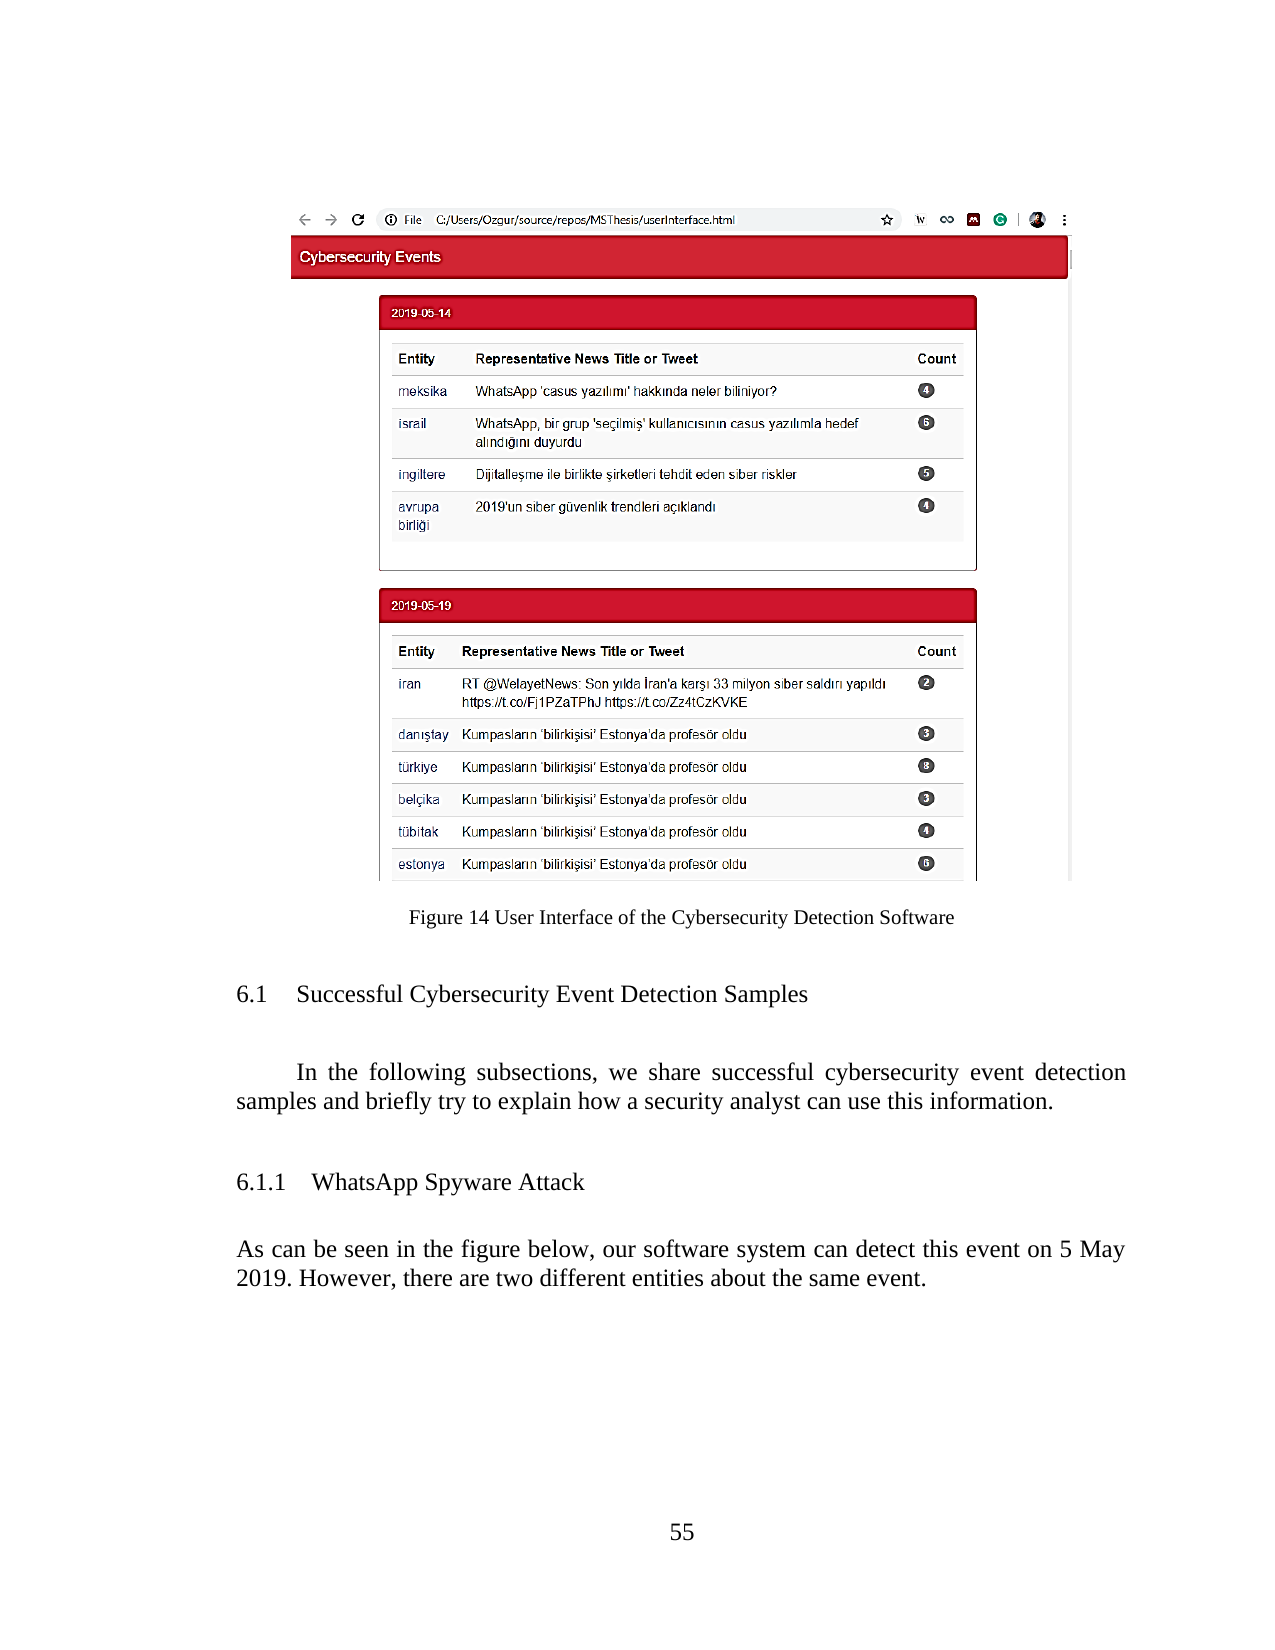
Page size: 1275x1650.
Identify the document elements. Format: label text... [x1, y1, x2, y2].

text In the following subsections, we share successful cybersecurity event detection samples and briefly try to explain how a security analyst can use this information. [236, 1057, 1127, 1115]
picture [291, 206, 1072, 881]
text Figure 14 User Interface of the Cybersecurity Detection Software [236, 905, 1127, 929]
subtitle Successful Cybersecurity Event Detection Samples [236, 979, 1127, 1008]
subtitle WhatsApp Spyware Attack [236, 1167, 1127, 1195]
text As can be seen in the figure below, our software system can detect this event on 5 May 2019. However, there are two different entities about the same event. [236, 1234, 1127, 1292]
